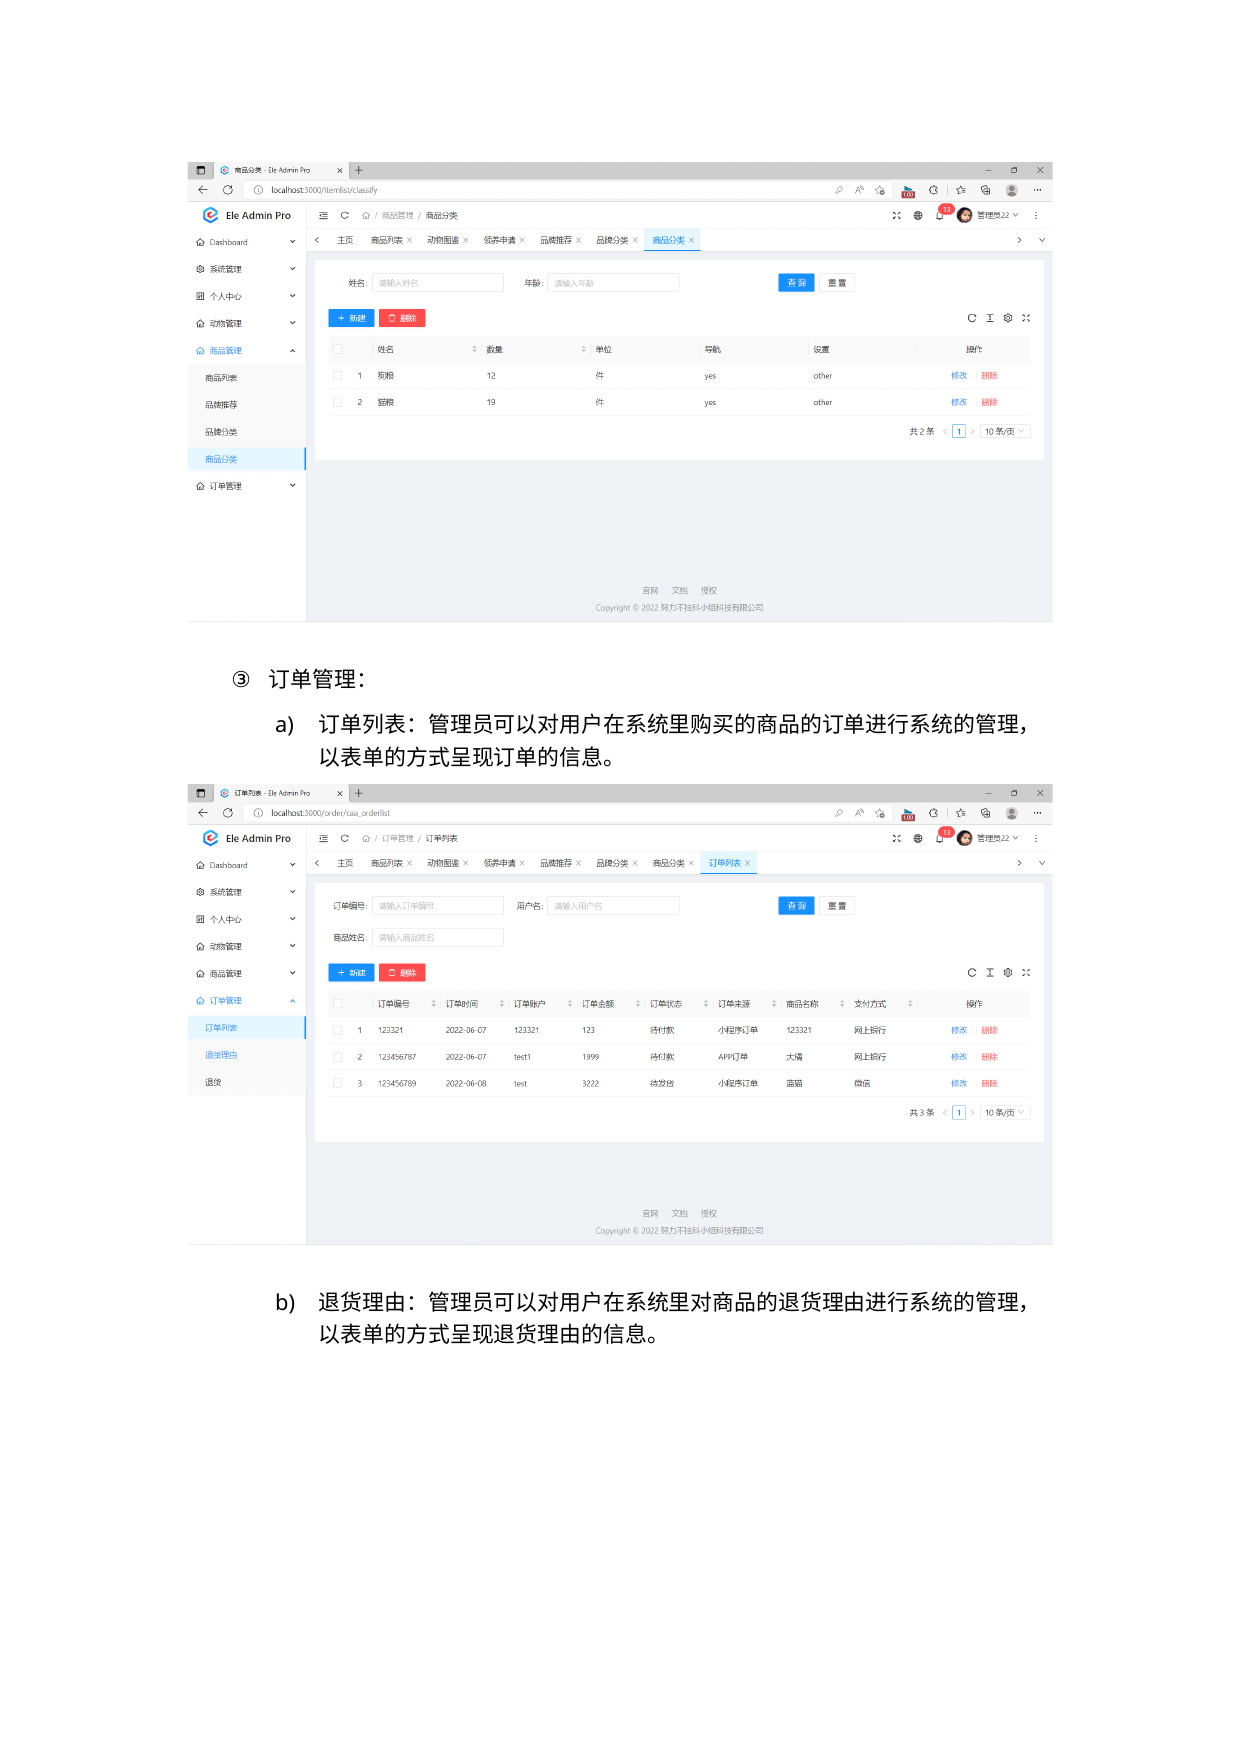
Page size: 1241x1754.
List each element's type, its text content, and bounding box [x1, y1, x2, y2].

list 订单列表：管理员可以对用户在系统里购买的商品的订单进行系统的管理，以表单的方式呈现订单的信息。 [275, 707, 1053, 772]
list 订单管理： [231, 662, 1053, 694]
list 退货理由：管理员可以对用户在系统里对商品的退货理由进行系统的管理，以表单的方式呈现退货理由的信息。 [275, 1284, 1053, 1349]
picture [187, 162, 1053, 622]
picture [187, 784, 1053, 1245]
